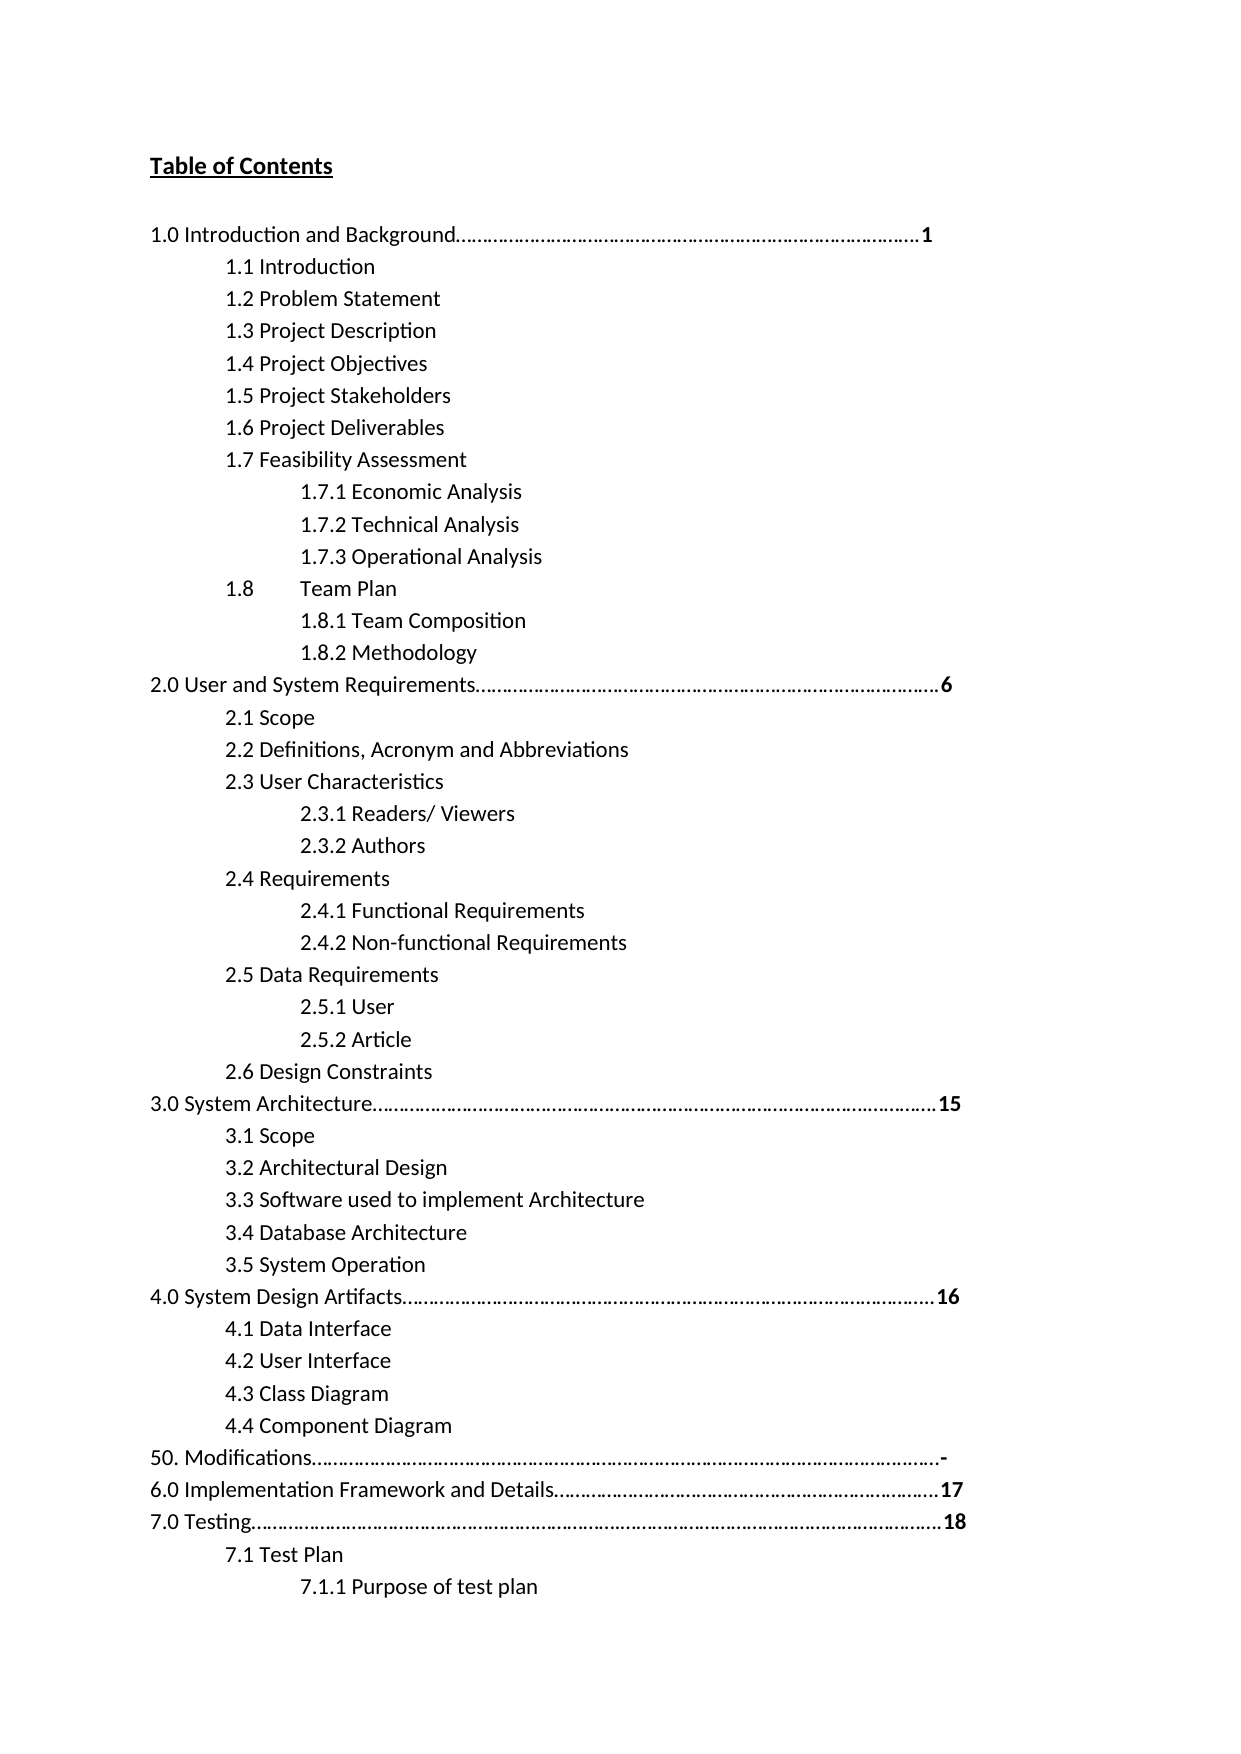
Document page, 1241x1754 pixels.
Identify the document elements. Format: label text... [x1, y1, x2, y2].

text 2.3.2 Authors [300, 832, 1090, 859]
text 1.0 Introduction and Background…………………………………………………………………………….1 [150, 220, 1090, 248]
text 2.2 Definitions, Acronym and Abbreviations [225, 735, 1090, 763]
text 1.5 Project Stakeholders [225, 381, 1090, 409]
text 2.5 Data Requirements [225, 960, 1090, 988]
text 1.7.2 Technical Analysis [300, 510, 1090, 538]
text 6.0 Implementation Framework and Details……………………………………………………………….17 [150, 1475, 1090, 1503]
text 2.5.1 User [300, 992, 1090, 1021]
text 2.3.1 Readers/ Viewers [300, 799, 1090, 827]
text 7.1 Test Plan [225, 1540, 1090, 1568]
text Table of Contents [150, 150, 1090, 181]
text 2.1 Scope [225, 703, 1090, 731]
text 4.3 Class Diagram [225, 1379, 1090, 1407]
text 2.4.1 Functional Requirements [300, 896, 1090, 924]
text 3.5 System Operation [225, 1250, 1090, 1278]
text 4.4 Component Diagram [225, 1411, 1090, 1439]
text 50. Modifications…………………………………………………………………………………………………..……- [150, 1443, 1090, 1471]
text 2.4.2 Non-functional Requirements [300, 928, 1090, 956]
text 1.3 Project Description [225, 317, 1090, 344]
text 1.7.3 Operational Analysis [300, 542, 1090, 570]
text 4.2 User Interface [225, 1347, 1090, 1374]
text 3.2 Architectural Design [225, 1153, 1090, 1181]
text 3.1 Scope [225, 1121, 1090, 1149]
text 1.2 Problem Statement [225, 284, 1090, 312]
text 4.1 Data Interface [225, 1314, 1090, 1342]
text 1.8 Team Plan [225, 574, 1090, 602]
text 1.8.1 Team Composition [300, 606, 1090, 634]
text 1.7 Feasibility Assessment [225, 445, 1090, 473]
text 2.3 User Characteristics [225, 767, 1090, 795]
text 3.4 Database Architecture [225, 1218, 1090, 1246]
text 1.8.2 Methodology [300, 638, 1090, 666]
text 1.4 Project Objectives [225, 349, 1090, 377]
text 3.3 Software used to implement Architecture [225, 1186, 1090, 1214]
text 7.1.1 Purpose of test plan [300, 1572, 1090, 1600]
text 1.1 Introduction [225, 252, 1090, 280]
text 7.0 Testing…………………………………………………………….…………………………………………………….18 [150, 1507, 1090, 1536]
text 1.7.1 Economic Analysis [300, 477, 1090, 506]
text 4.0 System Design Artifacts………………………………………………………………………………………..16 [150, 1282, 1090, 1310]
text 2.4 Requirements [225, 864, 1090, 892]
text 2.5.2 Article [300, 1025, 1090, 1053]
text 1.6 Project Deliverables [225, 413, 1090, 441]
text 3.0 System Architecture………………………………………………………………………………….………….15 [150, 1089, 1090, 1117]
text 2.0 User and System Requirements…………………………………………………………………………….6 [150, 671, 1090, 699]
text 2.6 Design Constraints [225, 1057, 1090, 1085]
